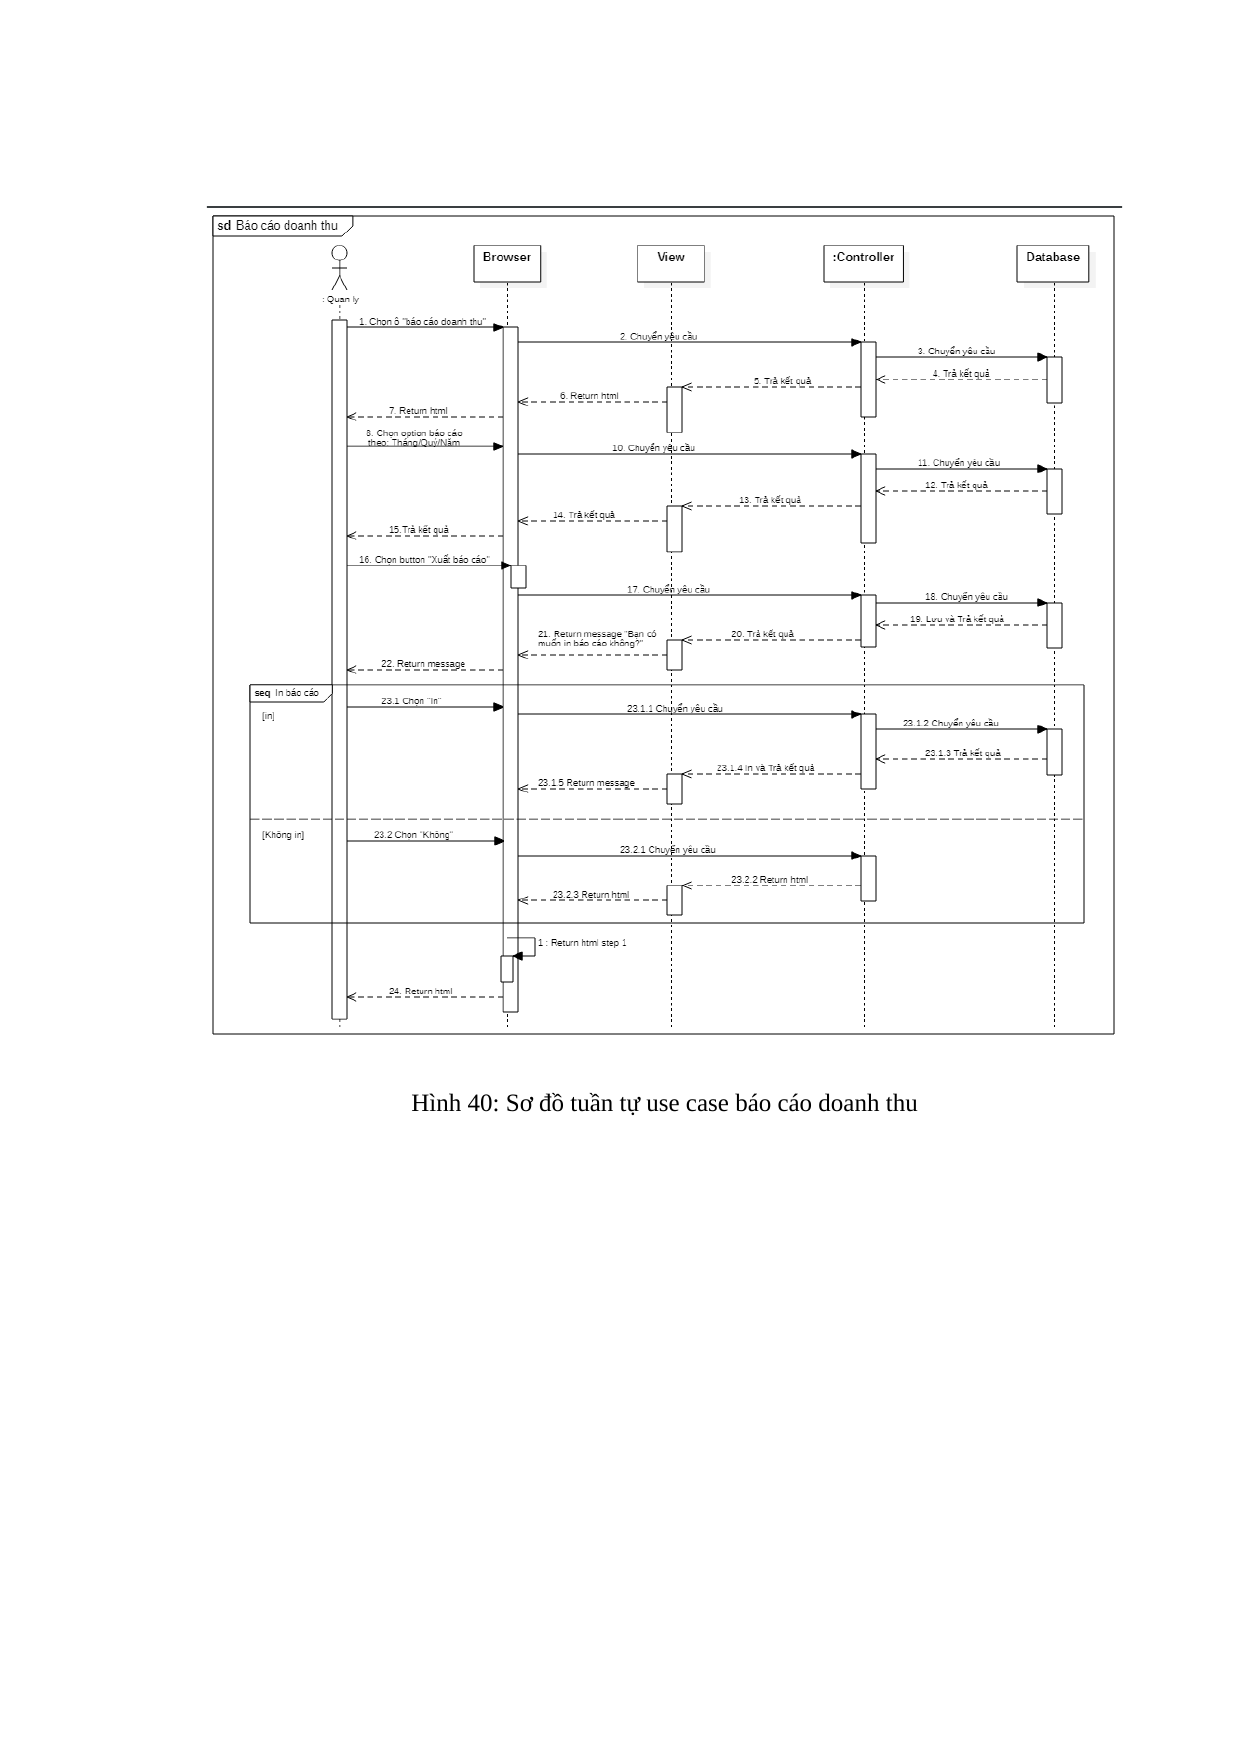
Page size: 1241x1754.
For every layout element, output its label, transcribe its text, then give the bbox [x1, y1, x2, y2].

text Hình 40: Sơ đồ tuần tự use case báo cáo doanh thu [207, 1088, 1122, 1117]
picture [206, 206, 1123, 1045]
